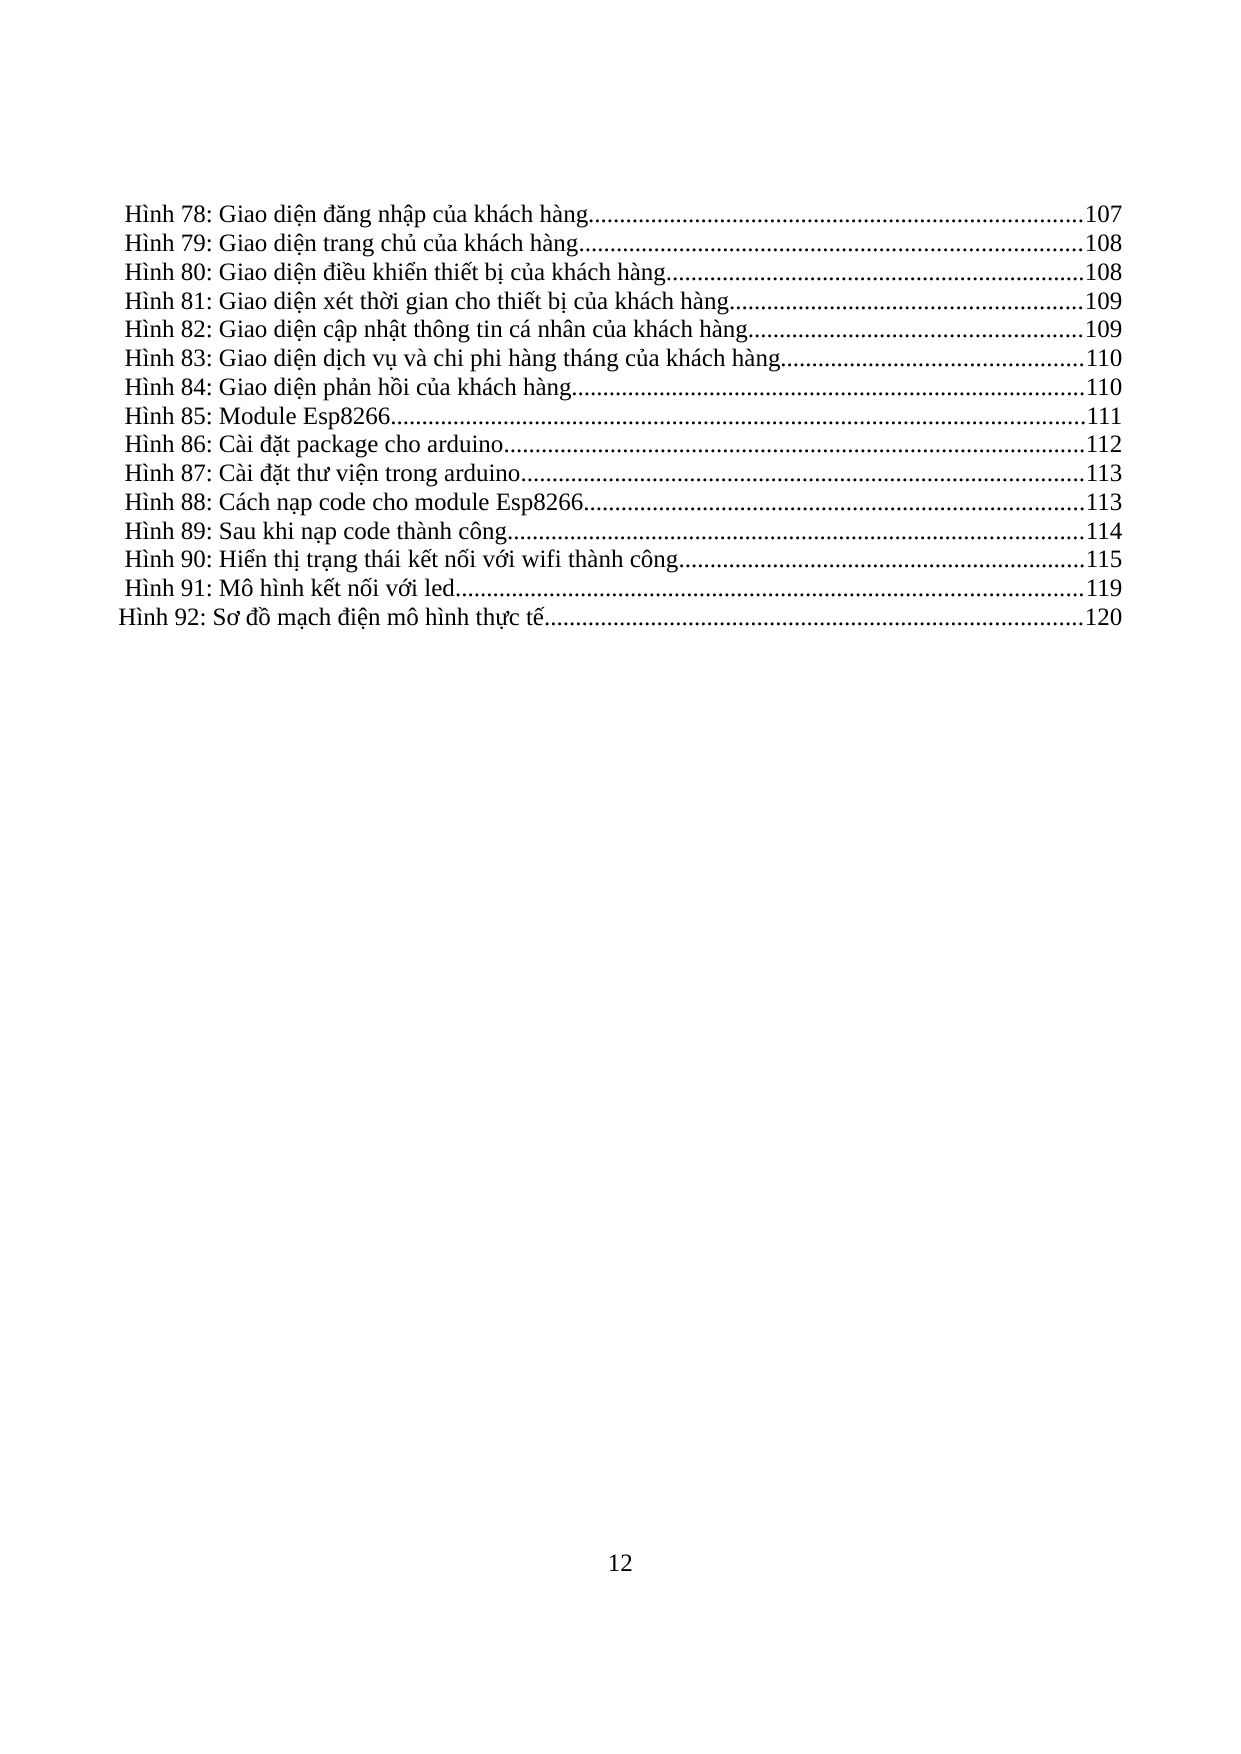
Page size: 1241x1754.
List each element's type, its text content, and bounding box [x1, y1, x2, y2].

text Hình 83: Giao diện dịch vụ và chi phi hàng tháng của khách hàng 110 [118, 343, 1122, 372]
text Hình 85: Module Esp8266 111 [118, 401, 1122, 429]
text Hình 82: Giao diện cập nhật thông tin cá nhân của khách hàng 109 [118, 314, 1122, 343]
text Hình 80: Giao diện điều khiển thiết bị của khách hàng 108 [118, 257, 1122, 286]
text Hình 86: Cài đặt package cho arduino 112 [118, 429, 1122, 458]
text Hình 89: Sau khi nạp code thành công 114 [118, 516, 1122, 544]
text Hình 91: Mô hình kết nối với led 119 [118, 573, 1122, 602]
text Hình 88: Cách nạp code cho module Esp8266 113 [118, 487, 1122, 516]
text Hình 81: Giao diện xét thời gian cho thiết bị của khách hàng 109 [118, 286, 1122, 314]
text Hình 90: Hiển thị trạng thái kết nối với wifi thành công 115 [118, 544, 1122, 573]
text Hình 92: Sơ đồ mạch điện mô hình thực tế 120 [118, 602, 1122, 631]
text Hình 79: Giao diện trang chủ của khách hàng 108 [118, 228, 1122, 257]
text Hình 87: Cài đặt thư viện trong arduino 113 [118, 458, 1122, 487]
text Hình 84: Giao diện phản hồi của khách hàng 110 [118, 372, 1122, 401]
text Hình 78: Giao diện đăng nhập của khách hàng 107 [118, 199, 1122, 228]
